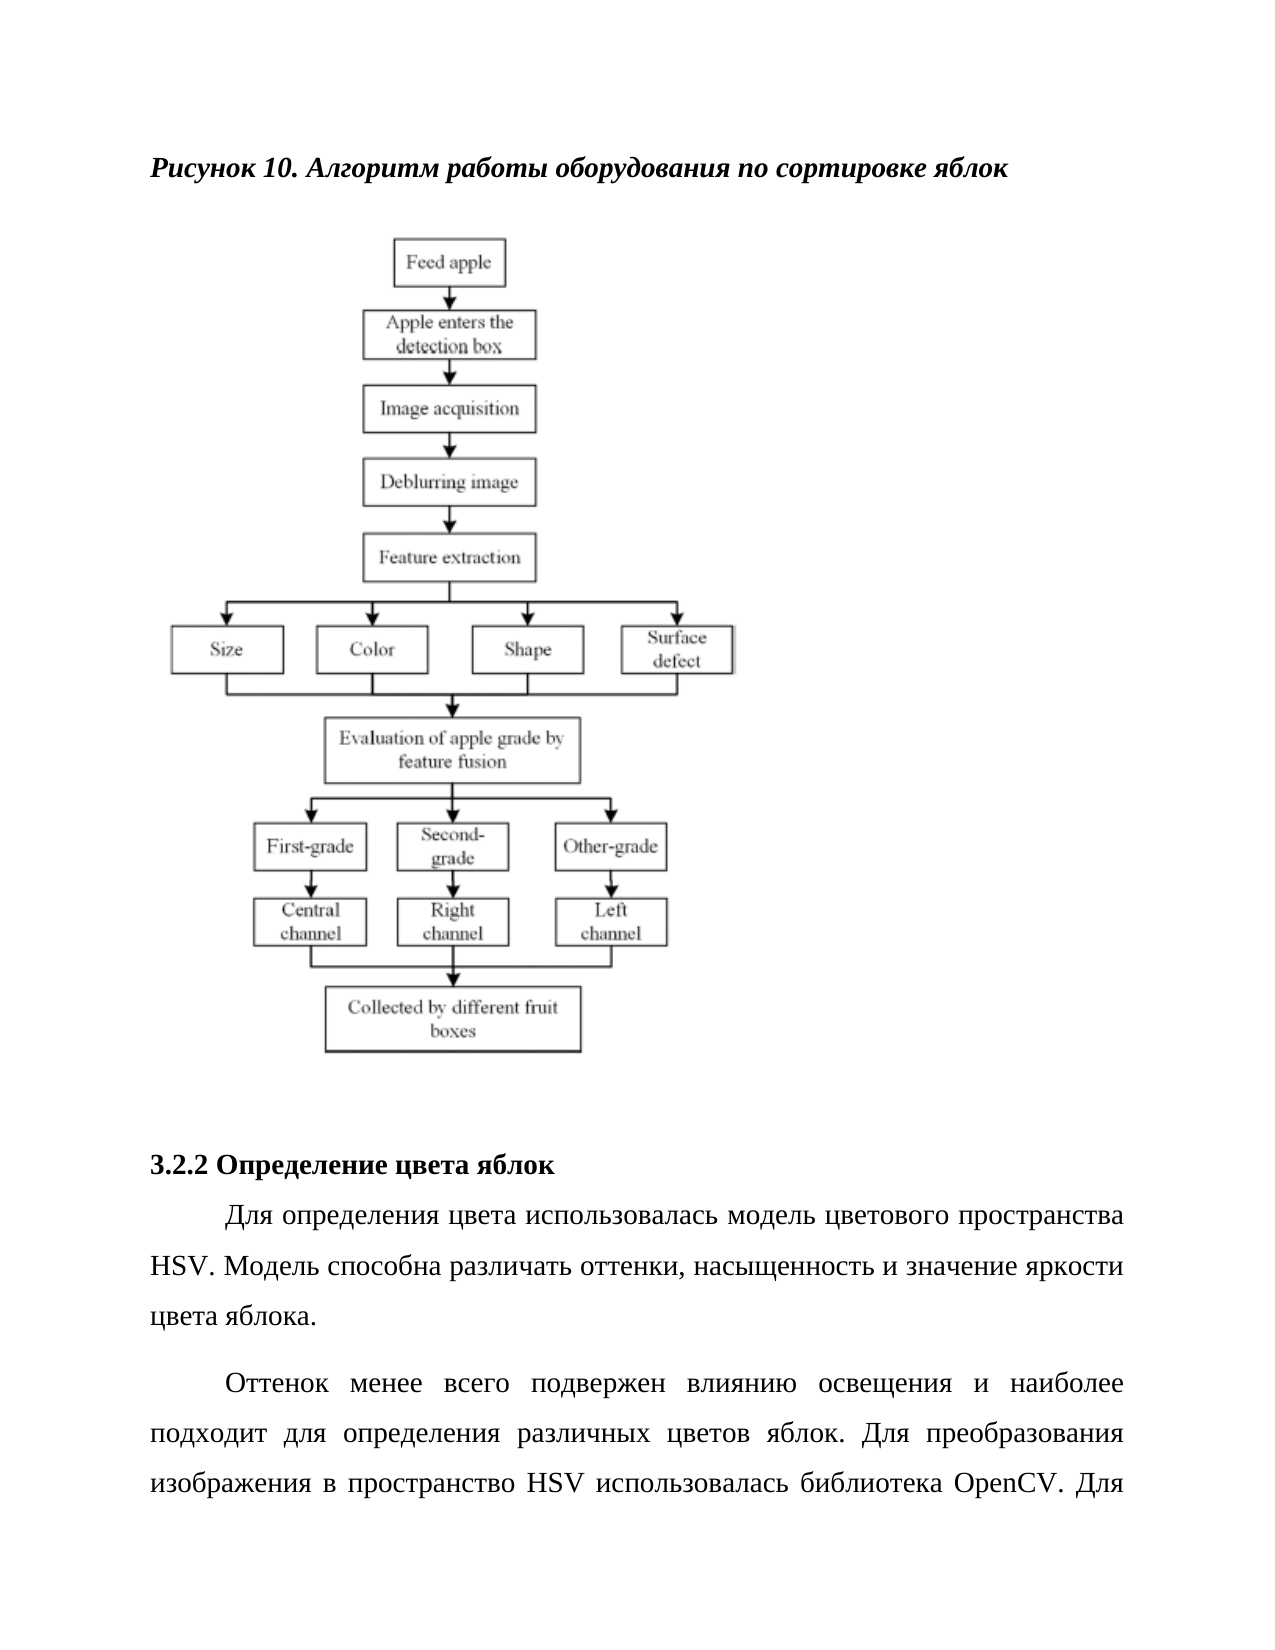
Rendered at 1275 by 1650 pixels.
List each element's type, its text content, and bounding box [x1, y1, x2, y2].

text Для определения цвета использовалась модель цветового пространства HSV. Модель способна различать оттенки, насыщенность и значение яркости цвета яблока. [150, 1197, 1125, 1331]
text Рисунок 10. Алгоритм работы оборудования по сортировке яблок [150, 150, 1125, 183]
picture [150, 217, 796, 1058]
subtitle 3.2.2 Определение цвета яблок [150, 1147, 1125, 1181]
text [150, 1365, 1125, 1499]
